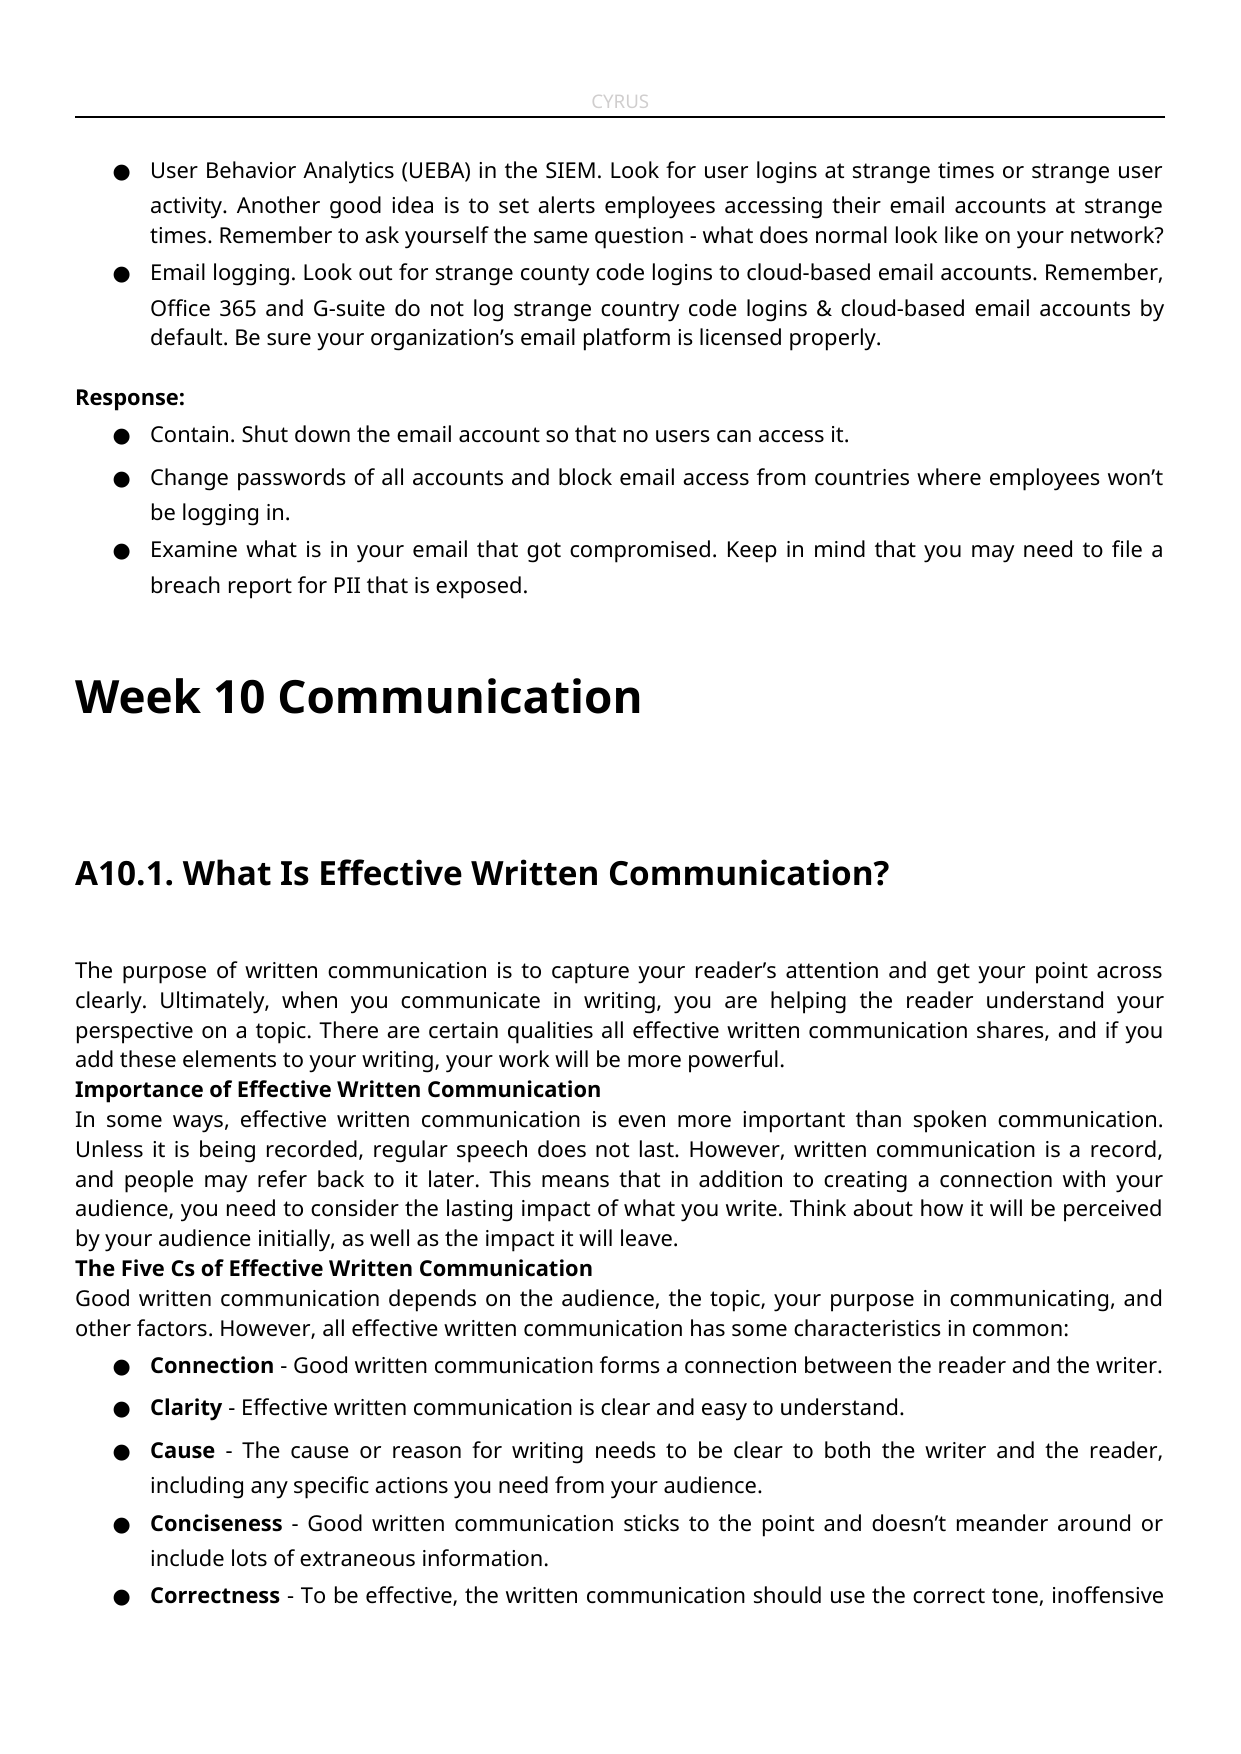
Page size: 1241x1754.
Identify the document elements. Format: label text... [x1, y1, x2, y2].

text Importance of Effective Written Communication [75, 1074, 1165, 1104]
text Good written communication depends on the audience, the topic, your purpose in communicating, and other factors. However, all effective written communication has some characteristics in common: [75, 1283, 1165, 1342]
list Cause - The cause or reason for writing needs to be clear to both the writer and the reader, including any specific actions you need from your audience. [112, 1428, 1165, 1500]
text In some ways, effective written communication is even more important than spoken communication. Unless it is being recorded, regular speech does not last. However, written communication is a record, and people may refer back to it later. This means that in addition to creating a connection with your audience, you need to consider the lasting impact of what you write. Think about how it will be perceived by your audience initially, as well as the impact it will leave. [75, 1104, 1165, 1253]
list User Behavior Analytics (UEBA) in the SIEM. Look for user logins at strange times or strange user activity. Another good idea is to set alerts employees accessing their email accounts at strange times. Remember to ask yourself the same question - what does normal look like on your network? [112, 148, 1165, 250]
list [112, 1573, 1165, 1615]
list Email logging. Look out for strange county code logins to cloud-based email accounts. Remember, Office 365 and G-suite do not log strange country code logins & cloud-based email accounts by default. Be sure your organization’s email platform is licensed properly. [112, 250, 1165, 352]
list Change passwords of all accounts and block email access from countries where employees won’t be logging in. [112, 454, 1165, 527]
subtitle Week 10 Communication [75, 665, 1165, 727]
text Response: [75, 382, 1165, 412]
list Conciseness - Good written communication sticks to the point and doesn’t meander around or include lots of extraneous information. [112, 1500, 1165, 1573]
subtitle A10.1. What Is Effective Written Communication? [75, 849, 1165, 895]
list Connection - Good written communication forms a connection between the reader and the writer. [112, 1342, 1165, 1385]
text The purpose of written communication is to capture your reader’s attention and get your point across clearly. Ultimately, when you communicate in writing, you are helping the reader understand your perspective on a topic. There are certain qualities all effective written communication shares, and if you add these elements to your writing, your work will be more powerful. [75, 955, 1165, 1074]
list Contain. Shut down the email account so that no users can access it. [112, 412, 1165, 454]
list Clarity - Effective written communication is clear and easy to understand. [112, 1385, 1165, 1428]
text The Five Cs of Effective Written Communication [75, 1253, 1165, 1283]
list Examine what is in your email that got compromised. Keep in mind that you may need to file a breach report for PII that is exposed. [112, 527, 1165, 599]
